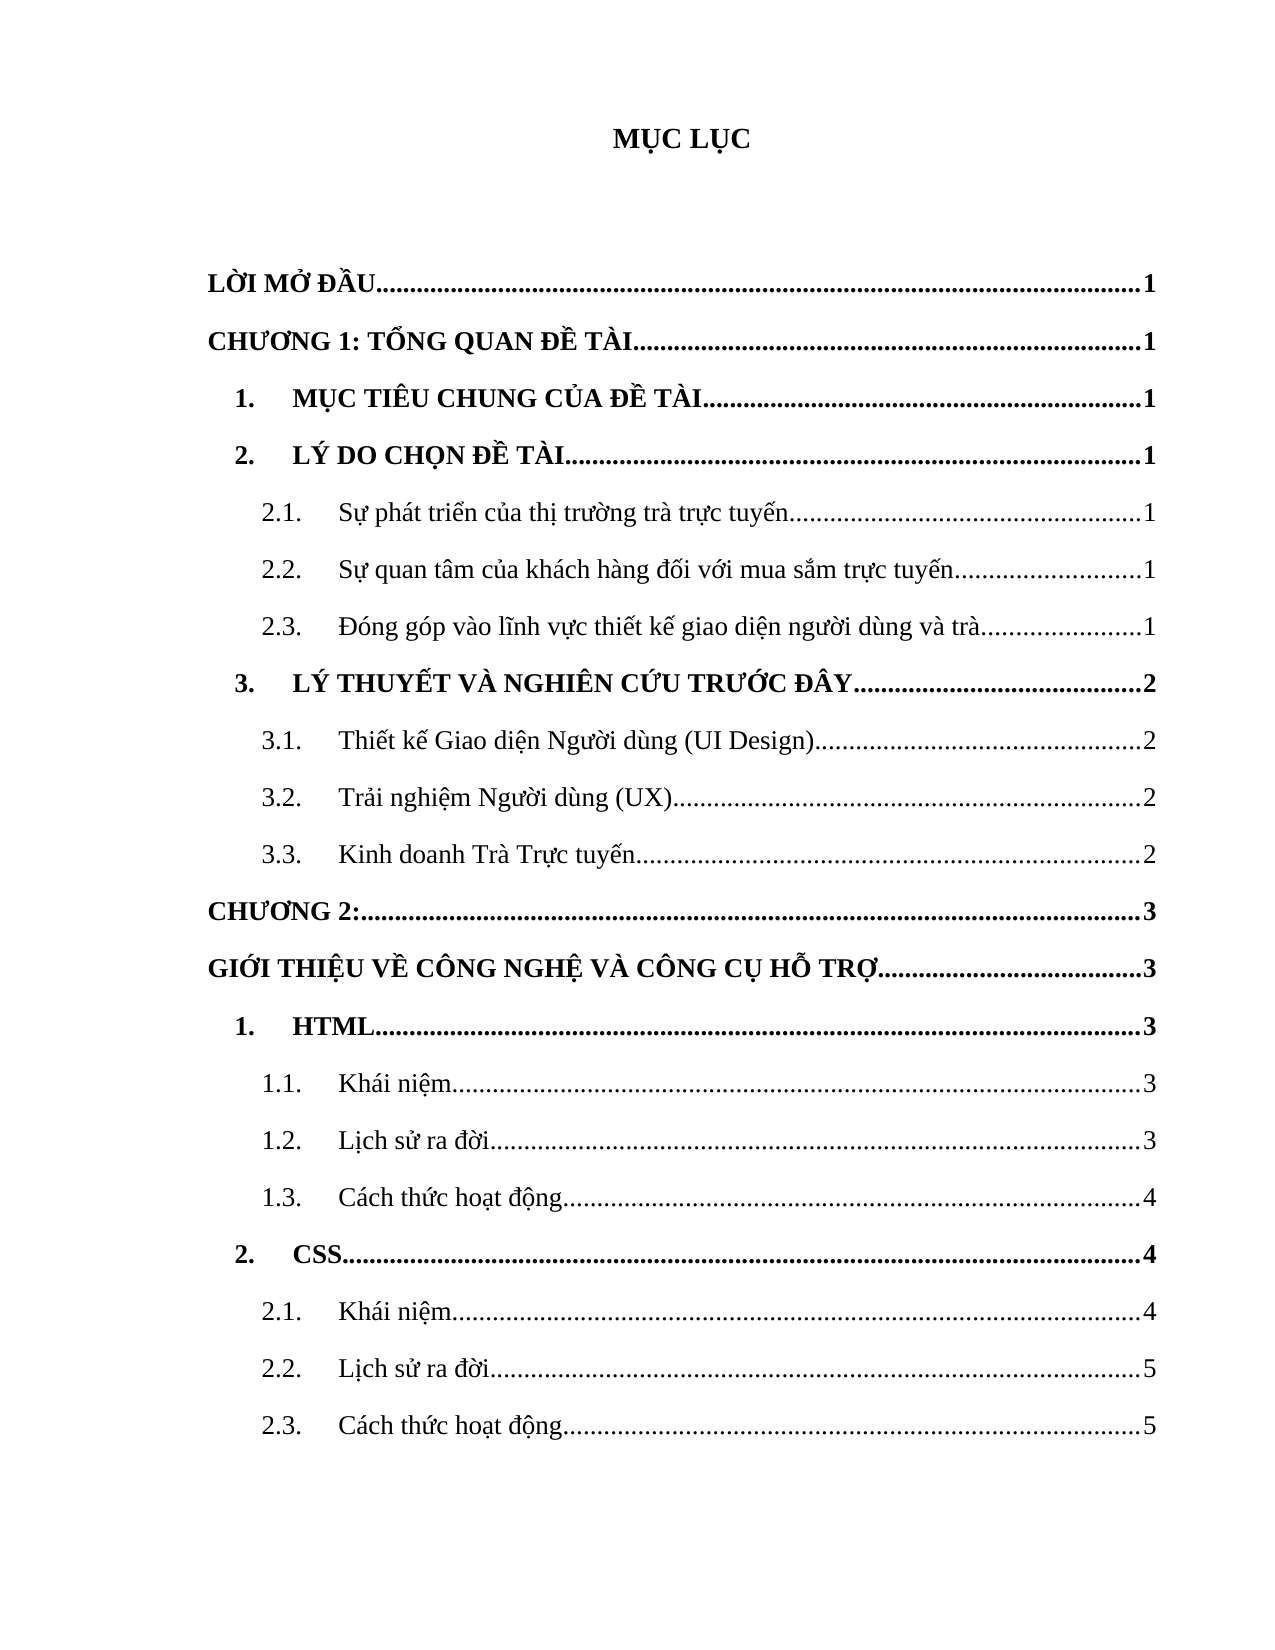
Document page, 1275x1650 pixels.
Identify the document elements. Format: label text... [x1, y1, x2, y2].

text MỤC LỤC [177, 122, 1157, 155]
